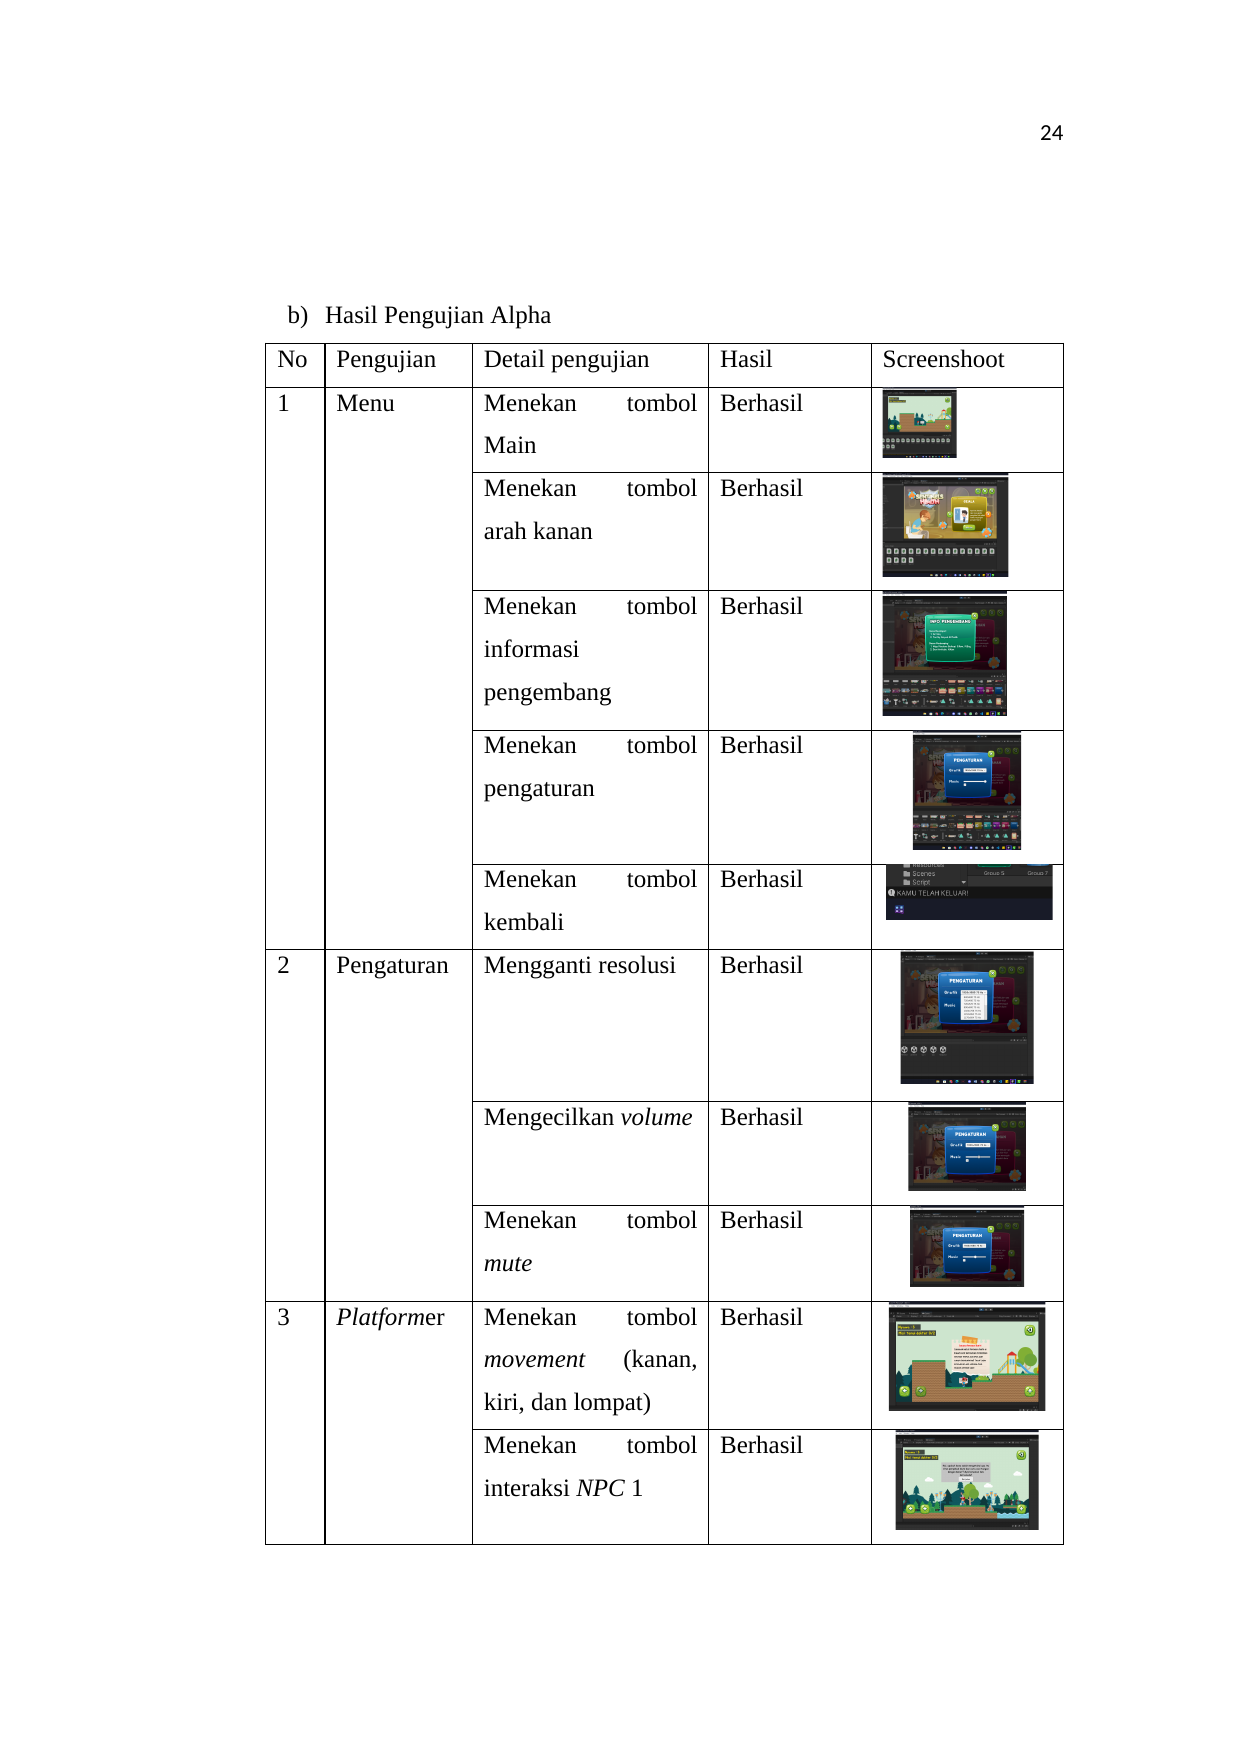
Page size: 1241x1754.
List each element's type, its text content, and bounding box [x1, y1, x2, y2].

table_cell Berhasil [709, 388, 871, 472]
table_cell Pengaturan [326, 950, 472, 1301]
table_cell [872, 591, 1063, 729]
table_cell Menekan tombol informasi pengembang [473, 591, 708, 729]
picture [910, 1205, 1025, 1287]
table_cell Menekan tombol movement (kanan, kiri, dan lompat) [473, 1302, 708, 1429]
table_cell Mengecilkan volume [473, 1102, 708, 1204]
table_cell Berhasil [709, 865, 871, 949]
picture [900, 950, 1034, 1084]
table_cell [872, 1102, 1063, 1204]
table_cell [872, 473, 1063, 590]
table_cell Berhasil [709, 950, 871, 1101]
table_header Pengujian [326, 344, 472, 387]
table_cell [872, 950, 1063, 1101]
list Hasil Pengujian Alpha [287, 300, 1063, 329]
picture [886, 864, 1053, 920]
table_cell Berhasil [709, 473, 871, 590]
table_cell Berhasil [709, 731, 871, 863]
picture [888, 1301, 1046, 1411]
table_cell Menekan tombol Main [473, 388, 708, 472]
picture [912, 730, 1022, 850]
table_cell 2 [266, 950, 324, 1301]
table_header Hasil [709, 344, 871, 387]
table_cell Berhasil [709, 1206, 871, 1301]
table_header Detail pengujian [473, 344, 708, 387]
table_cell Berhasil [709, 1430, 871, 1544]
table_cell Menekan tombol mute [473, 1206, 708, 1301]
table_cell Platformer [326, 1302, 472, 1544]
table_header No [266, 344, 324, 387]
table_cell Menekan tombol pengaturan [473, 731, 708, 863]
table_cell 3 [266, 1302, 324, 1544]
table_cell [872, 865, 1063, 949]
picture [882, 473, 1009, 577]
table_cell [872, 1206, 1063, 1301]
table_cell Menekan tombol interaksi NPC 1 [473, 1430, 708, 1544]
table_cell Berhasil [709, 1102, 871, 1204]
table_cell 1 [266, 388, 324, 949]
picture [882, 387, 957, 458]
table_cell [872, 731, 1063, 863]
table_cell Mengganti resolusi [473, 950, 708, 1101]
table_cell Menekan tombol arah kanan [473, 473, 708, 590]
table_cell Menu [326, 388, 472, 949]
table_cell Menekan tombol kembali [473, 865, 708, 949]
picture [895, 1430, 1039, 1530]
table_cell [872, 388, 1063, 472]
picture [882, 591, 1007, 716]
table_cell [872, 1302, 1063, 1429]
table_cell Berhasil [709, 591, 871, 729]
table_cell [872, 1430, 1063, 1544]
table_header Screenshoot [872, 344, 1063, 387]
picture [908, 1102, 1026, 1191]
table_cell Berhasil [709, 1302, 871, 1429]
